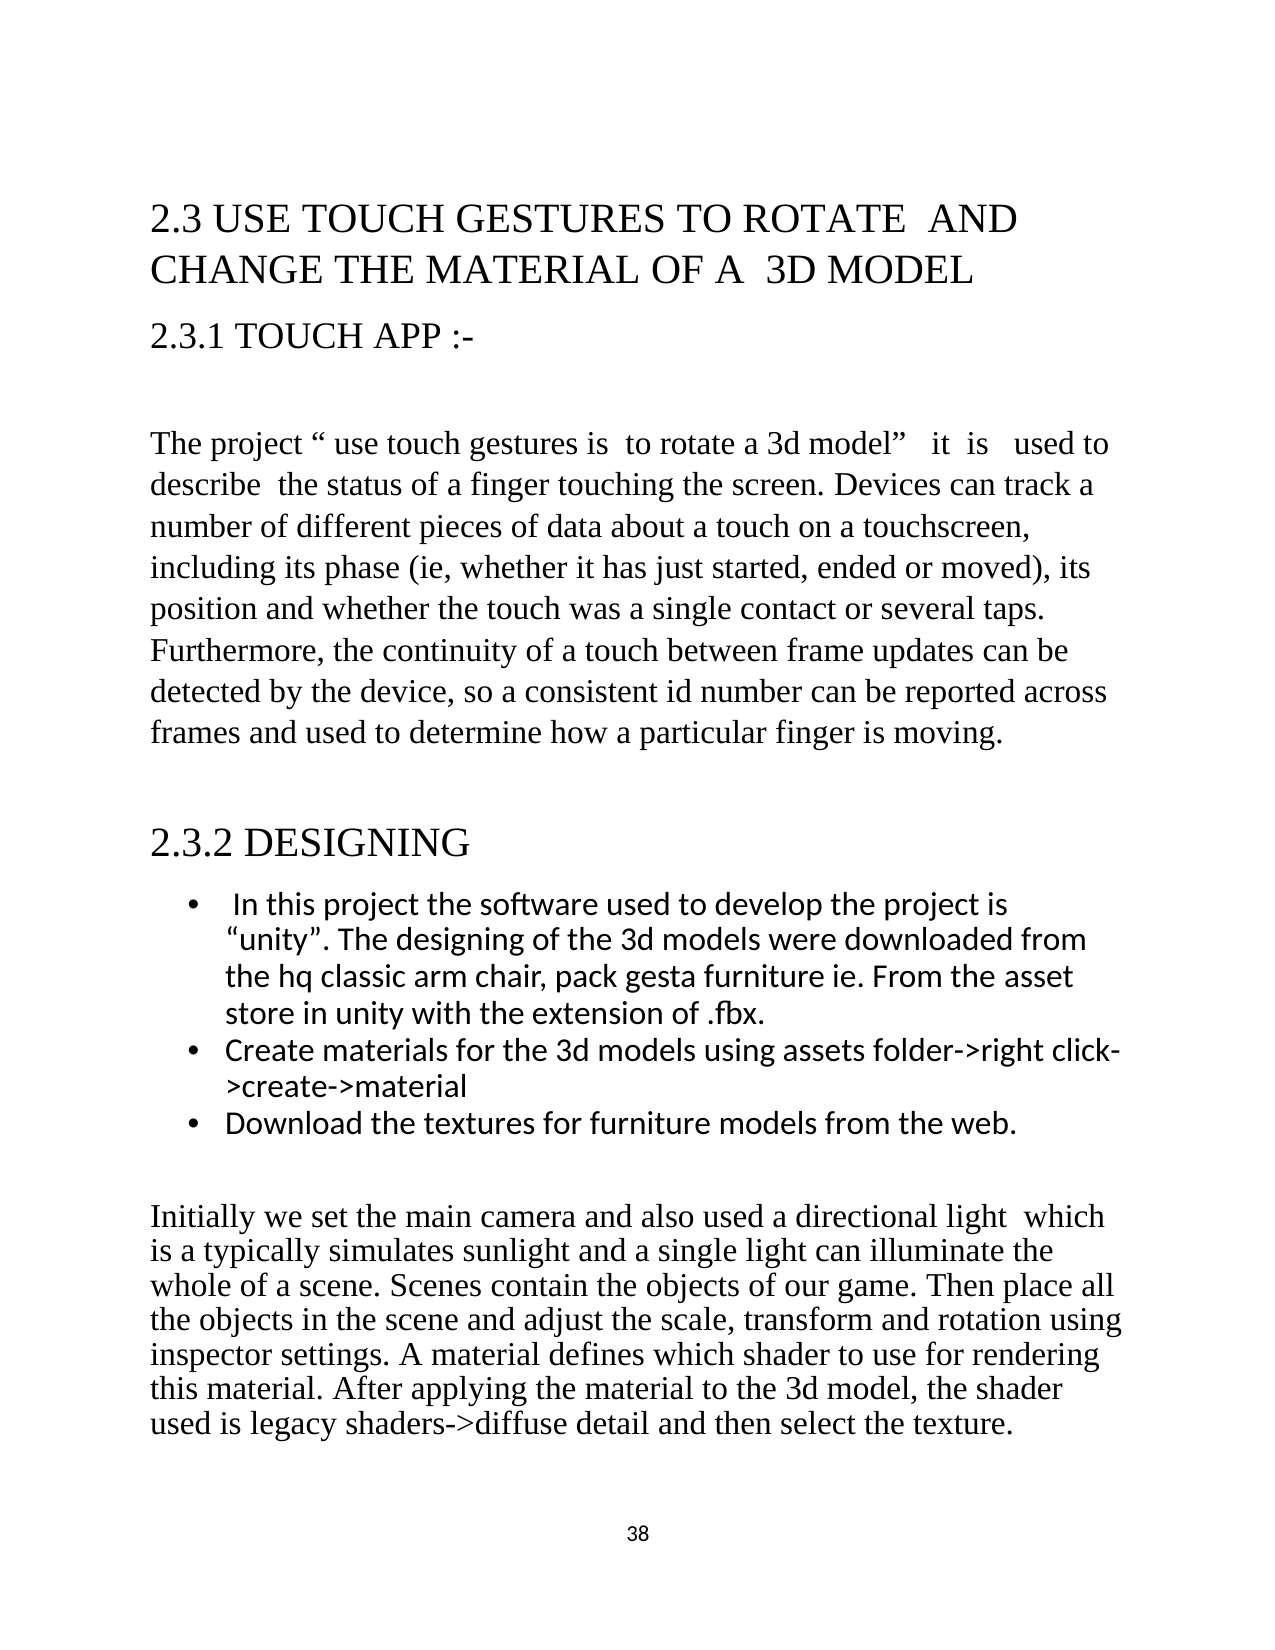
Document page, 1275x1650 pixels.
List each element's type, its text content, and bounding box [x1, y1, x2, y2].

text 2.3 USE TOUCH GESTURES TO ROTATE AND CHANGE THE MATERIAL OF A 3D MODEL [150, 193, 1125, 293]
text Initially we set the main camera and also used a directional light which is a typically simulates sunlight and a single light can illuminate the whole of a scene. Scenes contain the objects of our game. Then place all the objects in the scene and adjust the scale, transform and rotation using inspector settings. A material defines which shader to use for rendering this material. After applying the material to the 3d model, the shader used is legacy shaders->diffuse detail and then select the texture. [150, 1199, 1125, 1442]
list Create materials for the 3d models using assets folder->right click->create->material [187, 1032, 1125, 1106]
text 2.3.2 DESIGNING [150, 817, 1125, 865]
text 2.3.1 TOUCH APP :- [150, 313, 1125, 356]
list In this project the software used to develop the project is “unity”. The designing of the 3d models were downloaded from the hq classic arm chair, pack gesta furniture ie. From the asset store in unity with the extension of .fbx. [187, 886, 1125, 1032]
text The project “ use touch gestures is to rotate a 3d model” it is used to describe the status of a finger touching the screen. Devices can track a number of different pieces of data about a touch on a touchscreen, including its phase (ie, whether it has just started, ended or moved), its position and whether the touch was a single contact or several taps. Furthermore, the continuity of a touch between frame updates can be detected by the device, so a consistent id number can be reported across frames and used to determine how a particular finger is moving. [150, 423, 1125, 751]
list Download the textures for furniture models from the web. [187, 1106, 1125, 1142]
